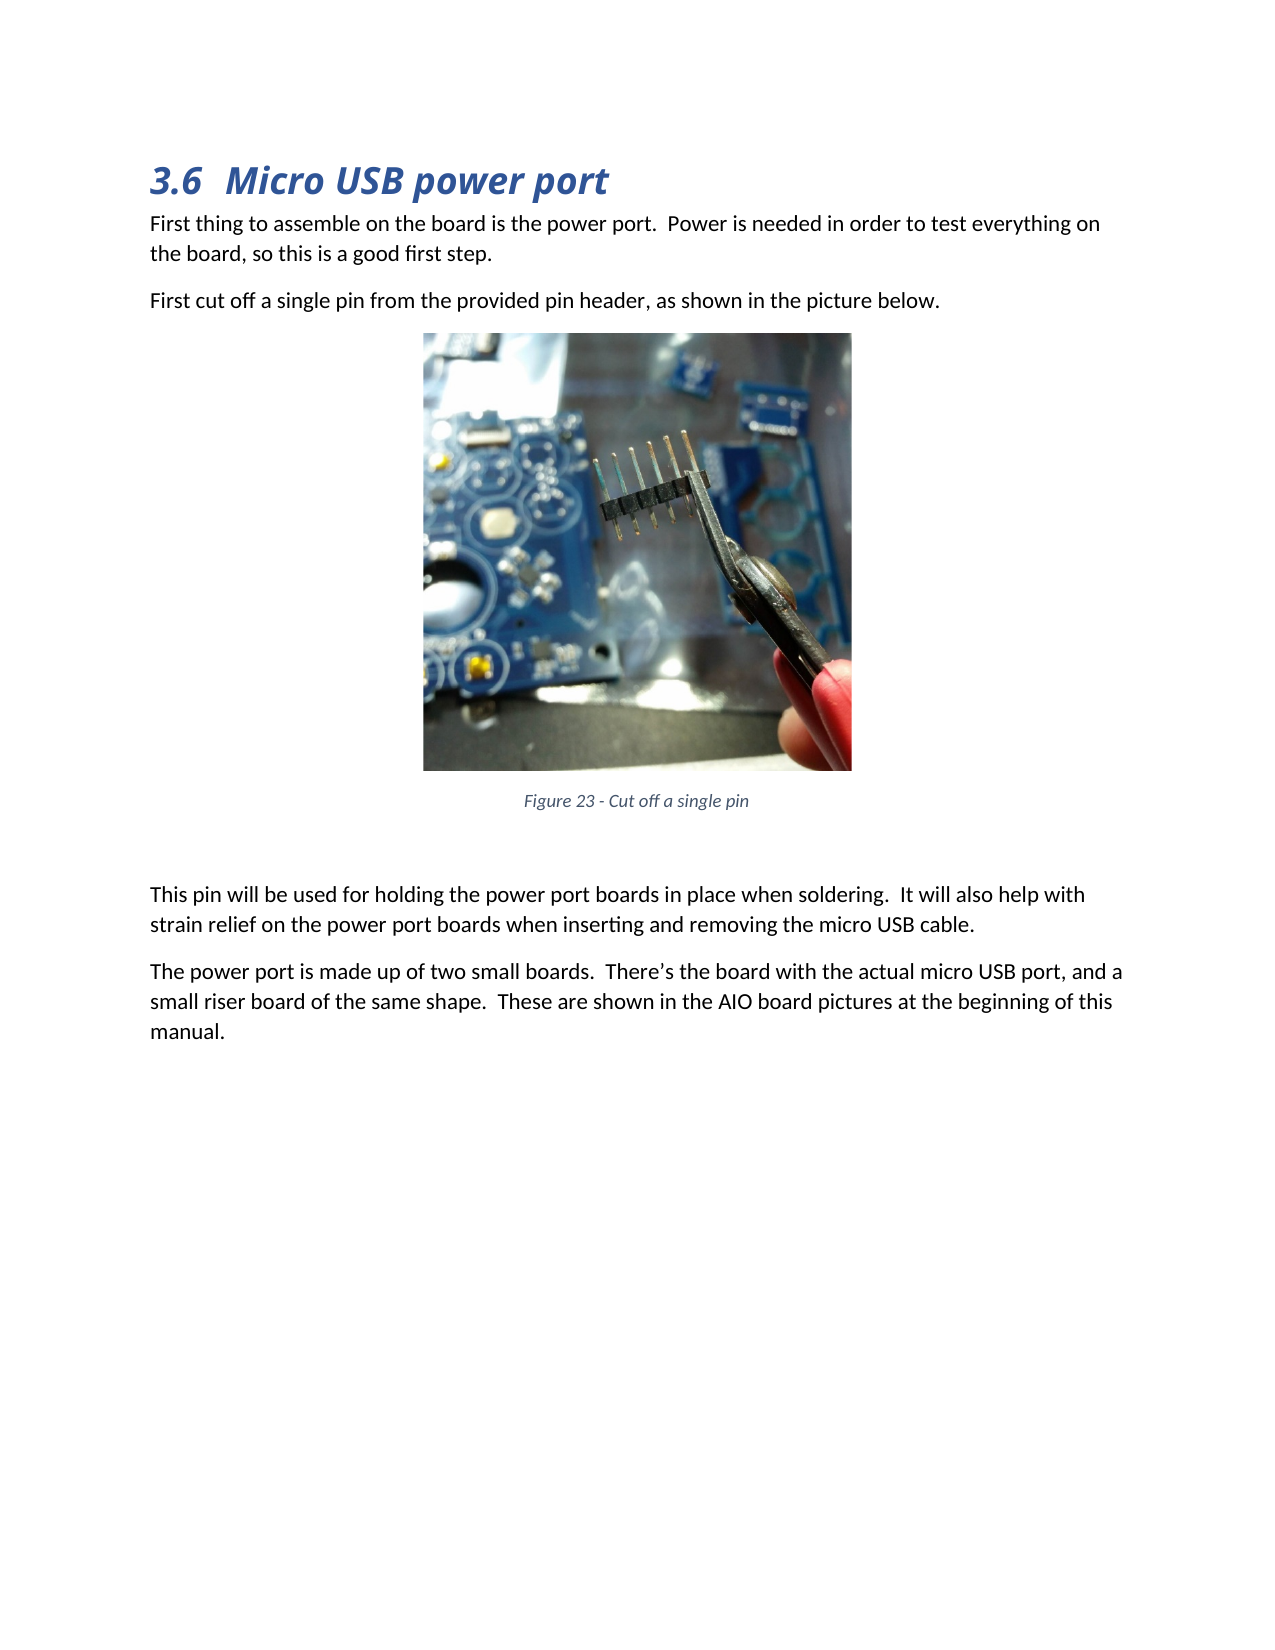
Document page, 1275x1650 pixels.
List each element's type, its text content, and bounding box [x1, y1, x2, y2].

text First thing to assemble on the board is the power port. Power is needed in order to test everything on the board, so this is a good first step. [150, 209, 1125, 267]
picture [423, 333, 852, 771]
text The power port is made up of two small boards. There’s the board with the actual micro USB port, and a small riser board of the same shape. These are shown in the AIO board pictures at the beginning of this manual. [150, 957, 1125, 1045]
text Figure 23 - Cut off a single pin [150, 789, 1125, 812]
text First cut off a single pin from the provided pin header, as shown in the picture below. [150, 286, 1125, 314]
subtitle Micro USB power port [150, 154, 1125, 205]
text This pin will be used for holding the power port boards in place when soldering. It will also help with strain relief on the power port boards when inserting and removing the micro USB cable. [150, 880, 1125, 938]
